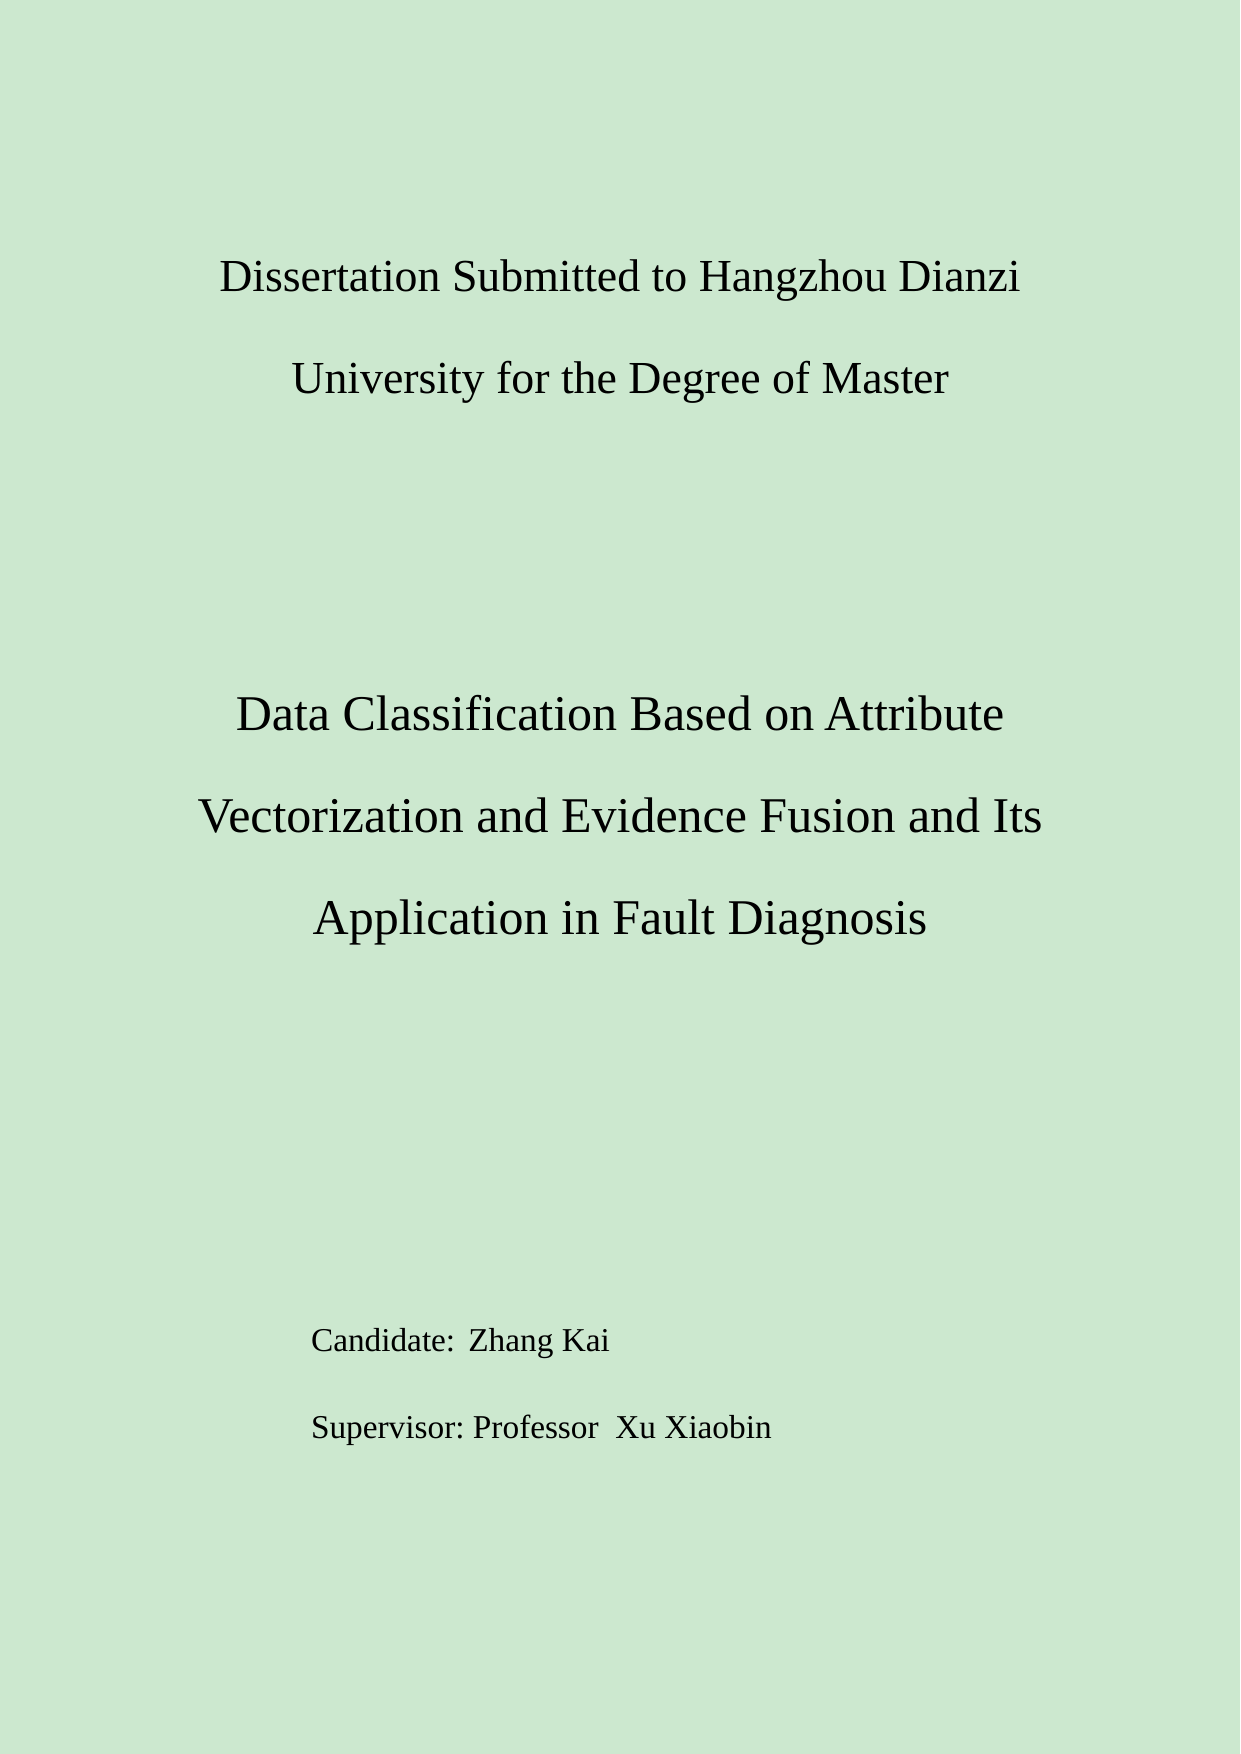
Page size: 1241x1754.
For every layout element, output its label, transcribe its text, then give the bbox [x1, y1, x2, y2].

text Data Classification Based on Attribute Vectorization and Evidence Fusion and Its Application in Fault Diagnosis [118, 679, 1122, 950]
text Supervisor: Professor Xu Xiaobin [311, 1392, 1122, 1460]
text Dissertation Submitted to Hangzhou Dianzi University for the Degree of Master [118, 241, 1122, 411]
text Candidate: Zhang Kai [311, 1305, 1122, 1373]
